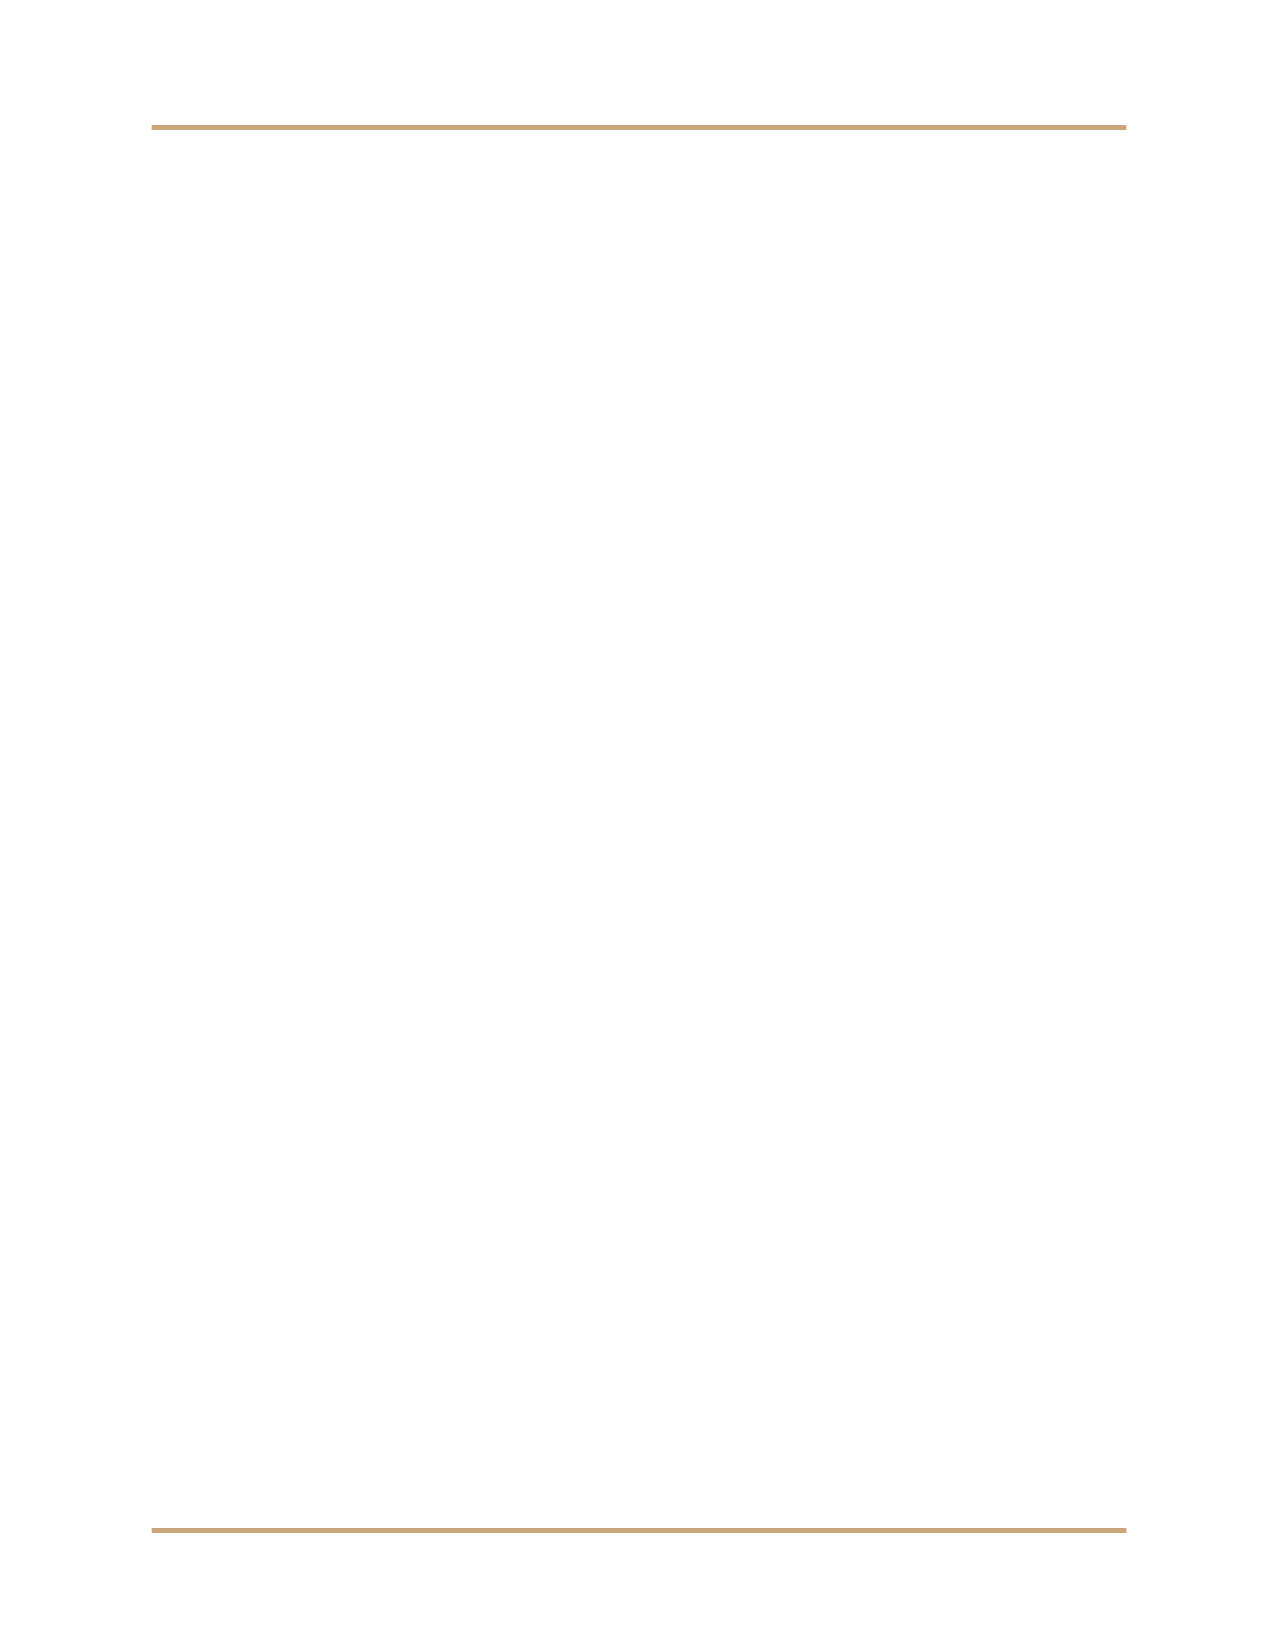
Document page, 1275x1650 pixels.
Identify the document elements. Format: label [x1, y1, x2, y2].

picture [151, 1528, 1127, 1533]
picture [151, 125, 1127, 130]
